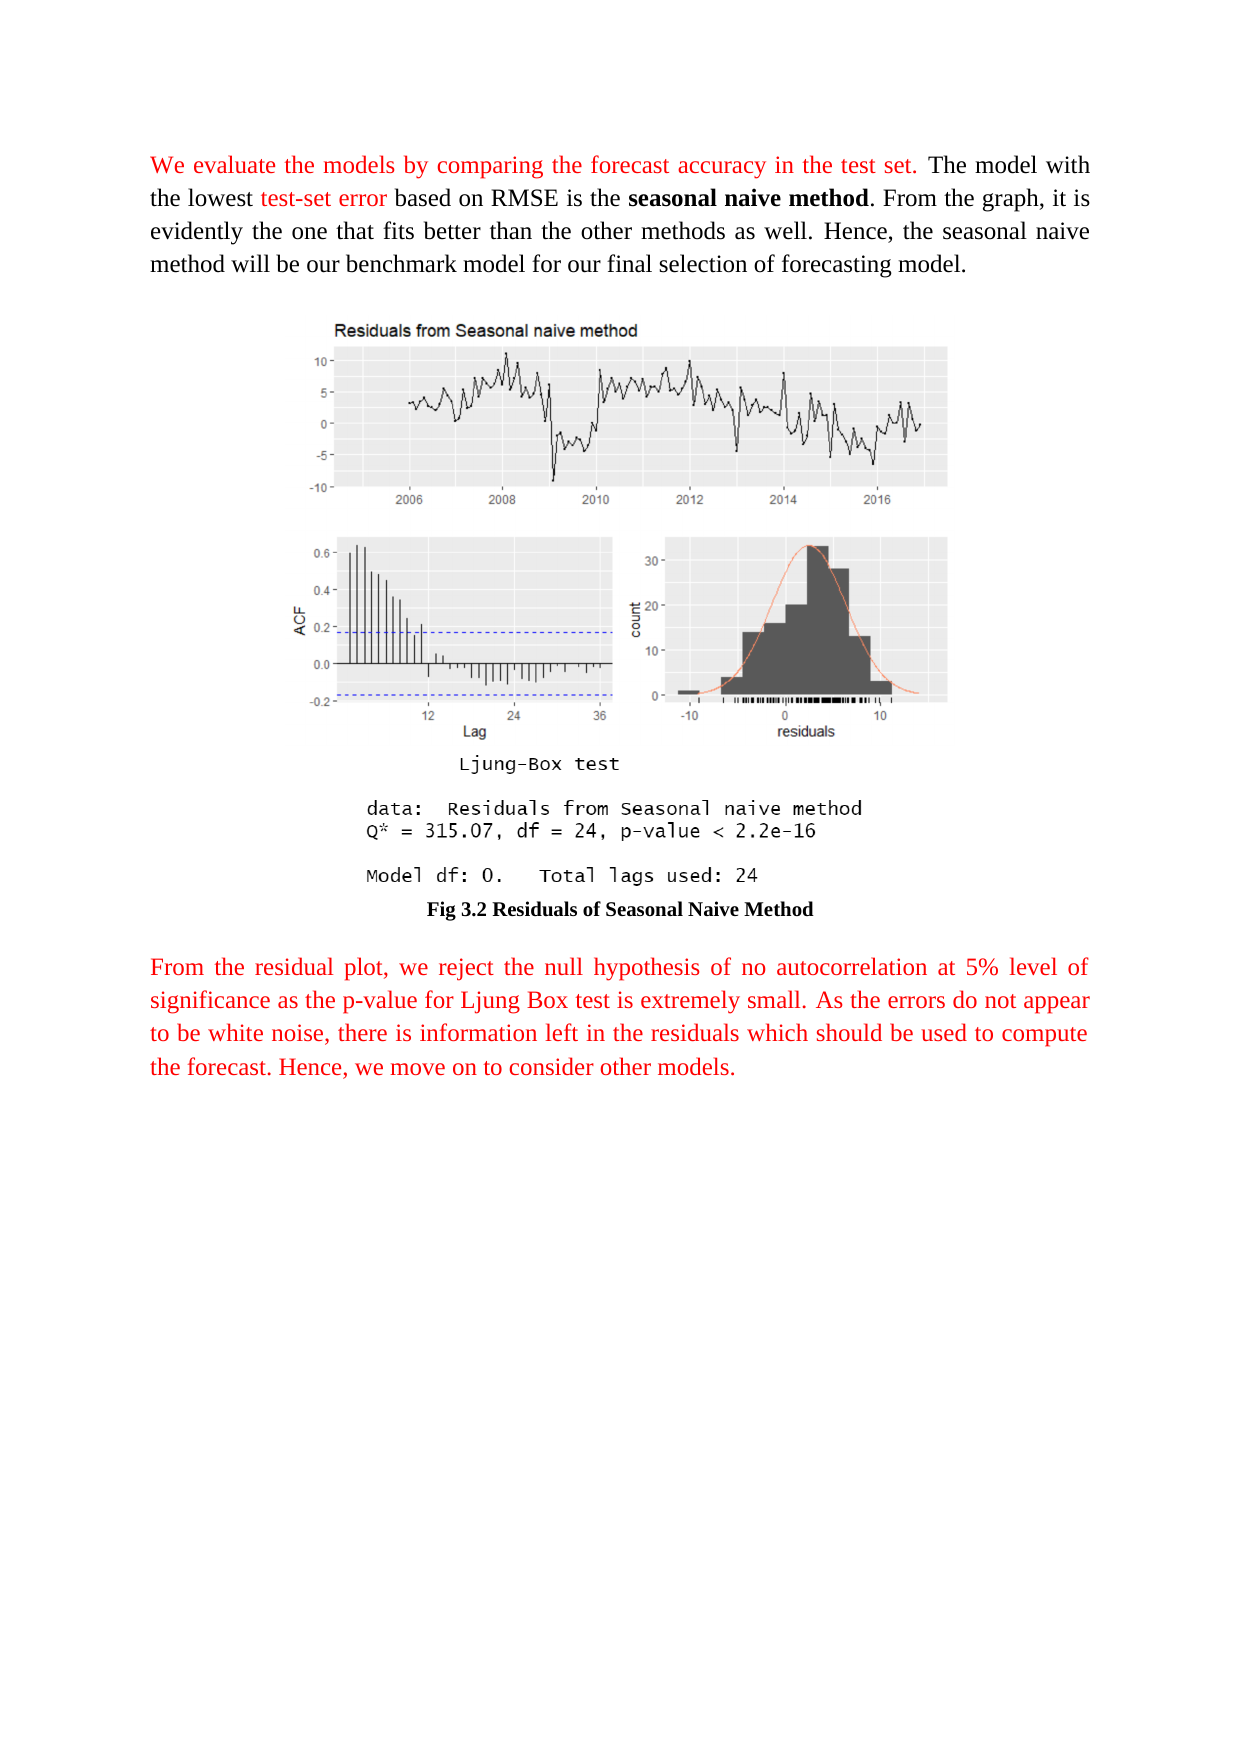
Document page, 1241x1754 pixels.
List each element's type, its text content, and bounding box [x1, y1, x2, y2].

picture [361, 749, 879, 894]
text From the residual plot, we reject the null hypothesis of no autocorrelation at 5% level of significance as the p-value for Ljung Box test is extremely small. As the errors do not appear to be white noise, there is information left in the residuals which should be used to compute the forecast. Hence, we move on to consider other models. [150, 952, 1090, 1080]
picture [285, 315, 955, 746]
text Fig 3.2 Residuals of Seasonal Naive Method [150, 897, 1090, 921]
text We evaluate the models by comparing the forecast accuracy in the test set. The model with the lowest test-set error based on RMSE is the seasonal naive method. From the graph, it is evidently the one that fits better than the other methods as well. Hence, the seasonal naive method will be our benchmark model for our final selection of forecasting model. [150, 150, 1090, 278]
